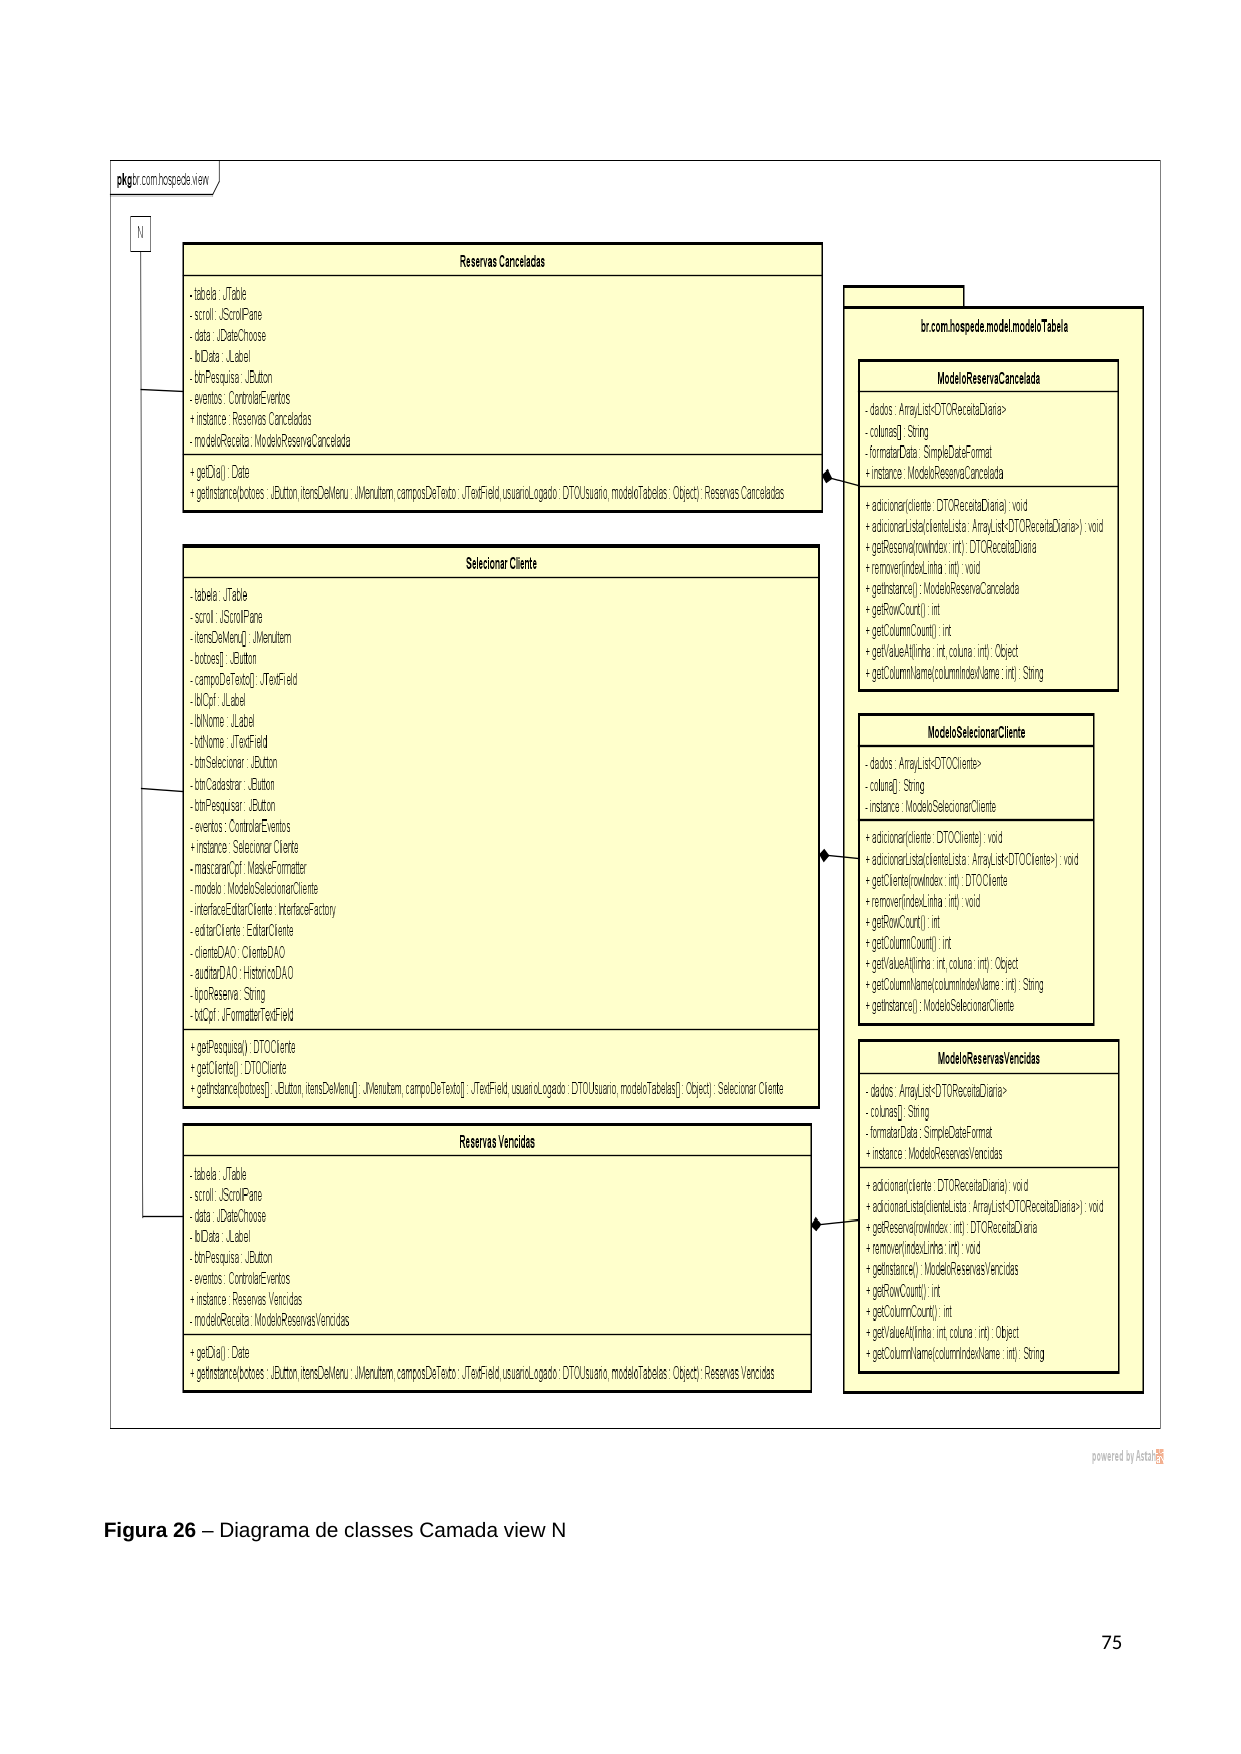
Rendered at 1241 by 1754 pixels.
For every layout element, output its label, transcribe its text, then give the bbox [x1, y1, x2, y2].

picture [103, 147, 1166, 1470]
text Figura 26 – Diagrama de classes Camada view N [103, 1518, 1122, 1542]
